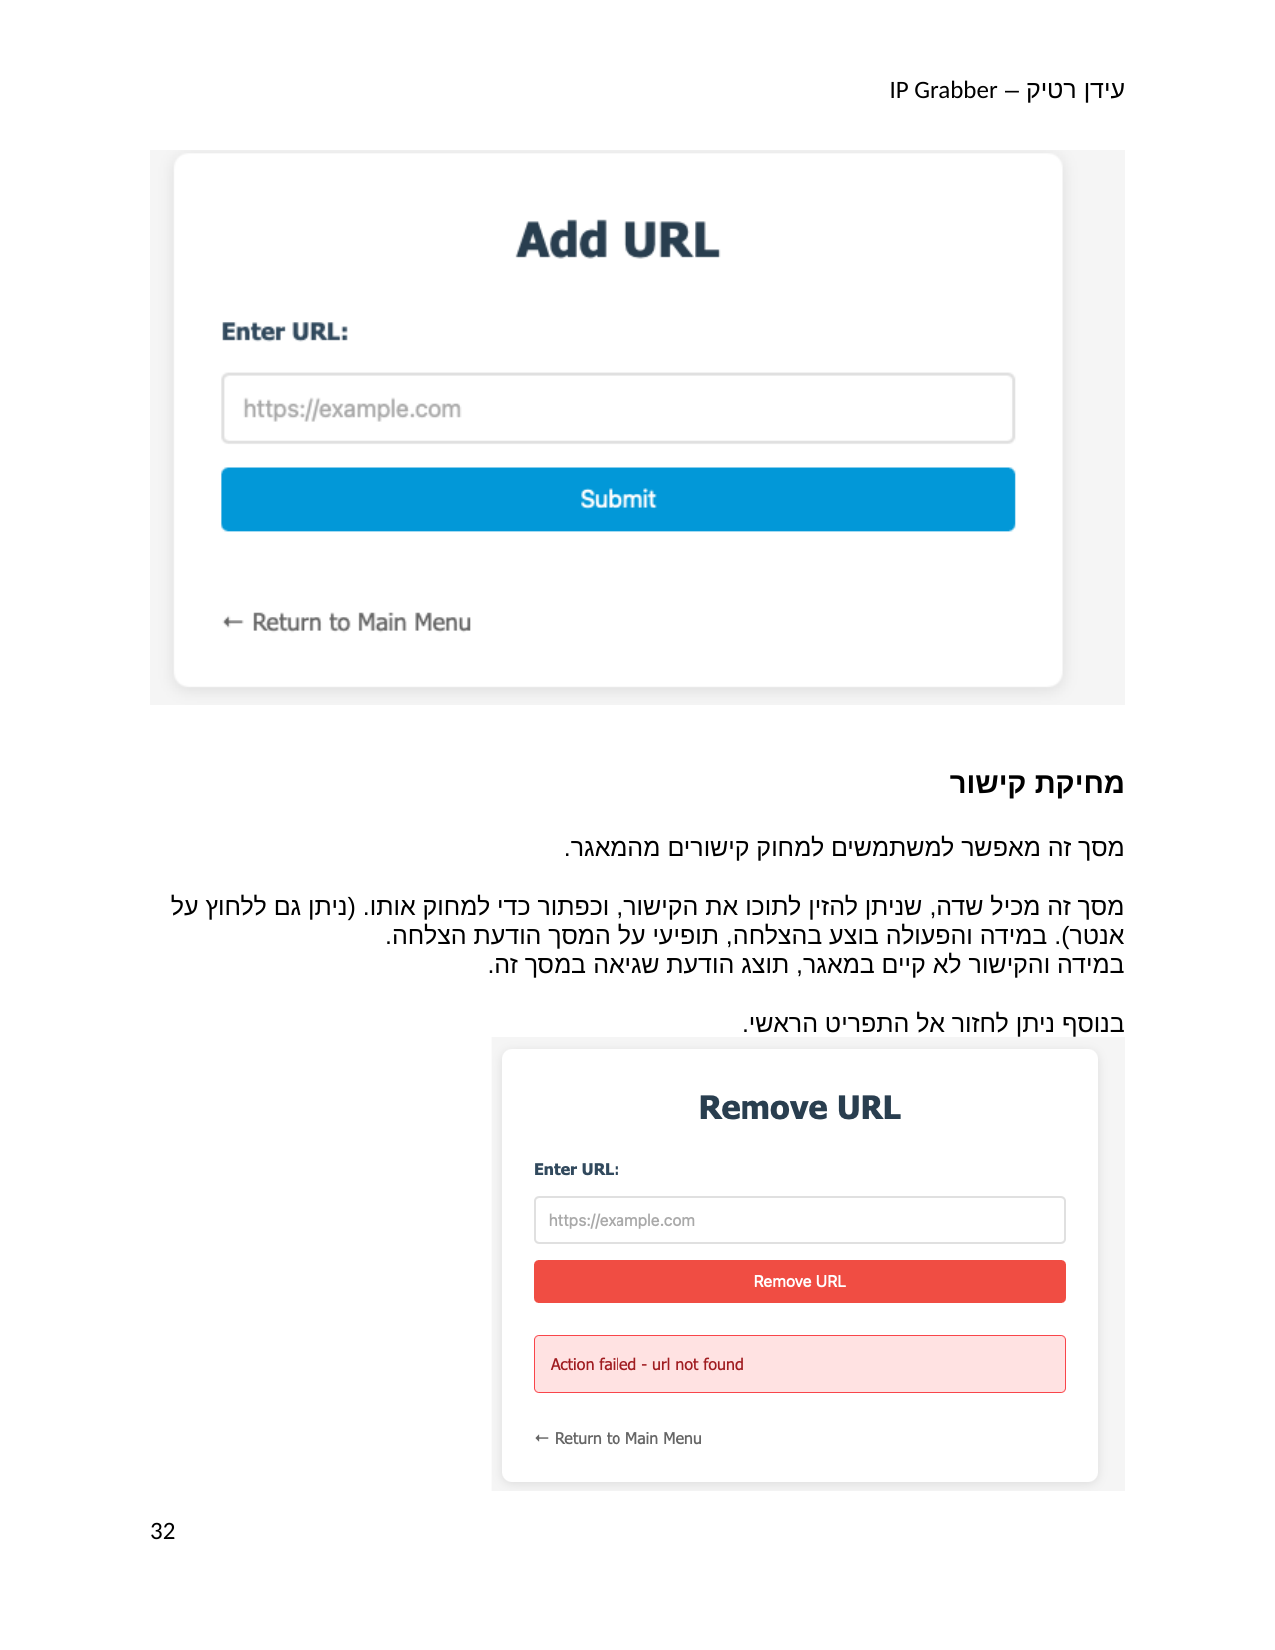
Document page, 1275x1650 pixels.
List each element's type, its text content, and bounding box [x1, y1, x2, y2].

text מסך זה מאפשר למשתמשים למחוק קישורים מהמאגר. [150, 833, 1125, 862]
picture [150, 150, 1125, 705]
text בנוסף ניתן לחזור אל התפריט הראשי. [150, 1009, 1125, 1038]
text מסך זה מכיל שדה, שניתן להזין לתוכו את הקישור, וכפתור כדי למחוק אותו. (ניתן גם ללחוץ על אנטר). במידה והפעולה בוצע בהצלחה, תופיעי על המסך הודעת הצלחה. [150, 892, 1125, 950]
picture [491, 1037, 1125, 1491]
text במידה והקישור לא קיים במאגר, תוצג הודעת שגיאה במסך זה. [150, 950, 1125, 978]
text מחיקת קישור [150, 766, 1125, 799]
